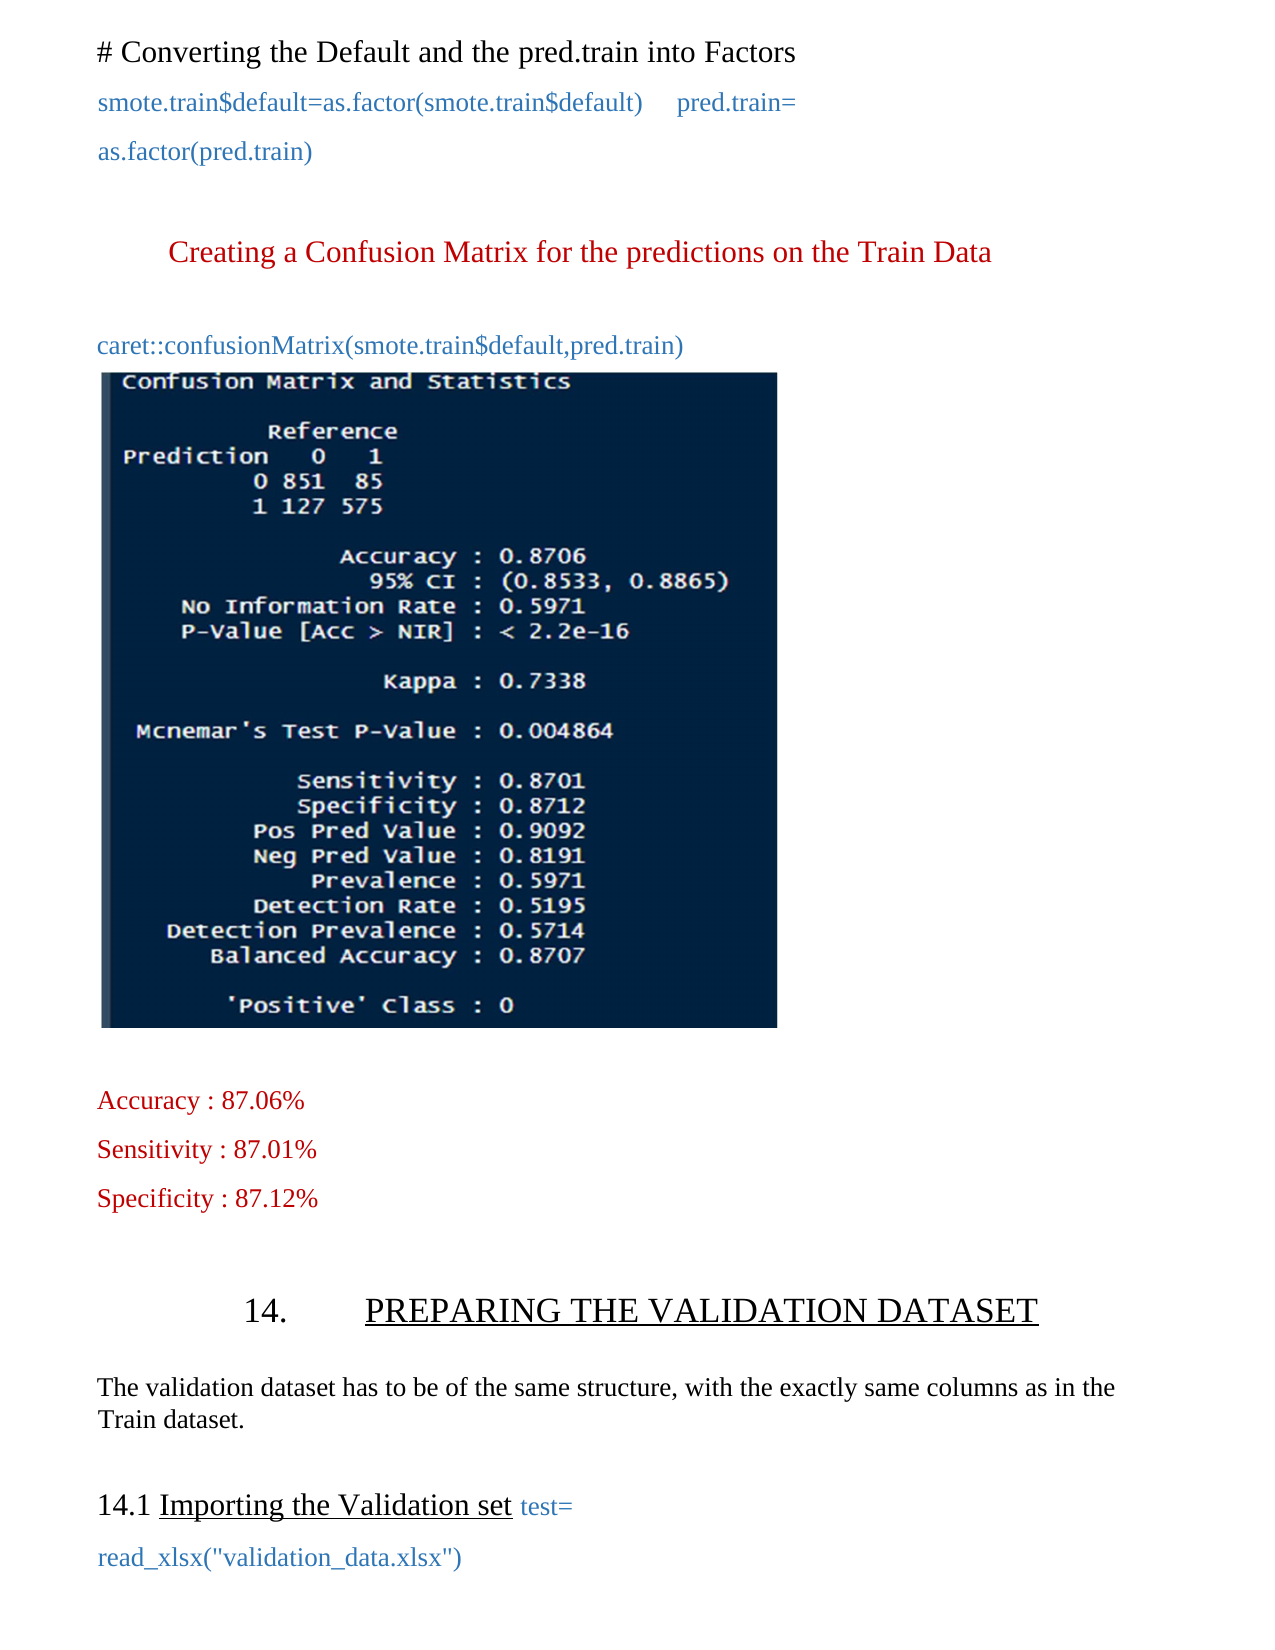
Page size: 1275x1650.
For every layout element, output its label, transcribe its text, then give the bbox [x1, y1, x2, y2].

text Sensitivity : 87.01% [97, 1133, 1196, 1164]
text caret::confusionMatrix(smote.train$default,pred.train) [97, 329, 1083, 360]
text The validation dataset has to be of the same structure, with the exactly same columns as in the Train dataset. [97, 1371, 1170, 1434]
text # Converting the Default and the pred.train into Factors smote.train$default=as.factor(smote.train$default) pred.train= as.factor(pred.train) [97, 33, 797, 166]
picture [101, 372, 778, 1028]
subtitle  Creating a Confusion Matrix for the predictions on the Train Data [133, 233, 1196, 269]
text 14.1 Importing the Validation set test= read_xlsx("validation_data.xlsx") [97, 1487, 584, 1572]
subtitle 14. PREPARING THE VALIDATION DATASET [98, 1289, 1196, 1330]
text Accuracy : 87.06% [97, 1084, 1196, 1116]
text Specificity : 87.12% [97, 1182, 1196, 1213]
